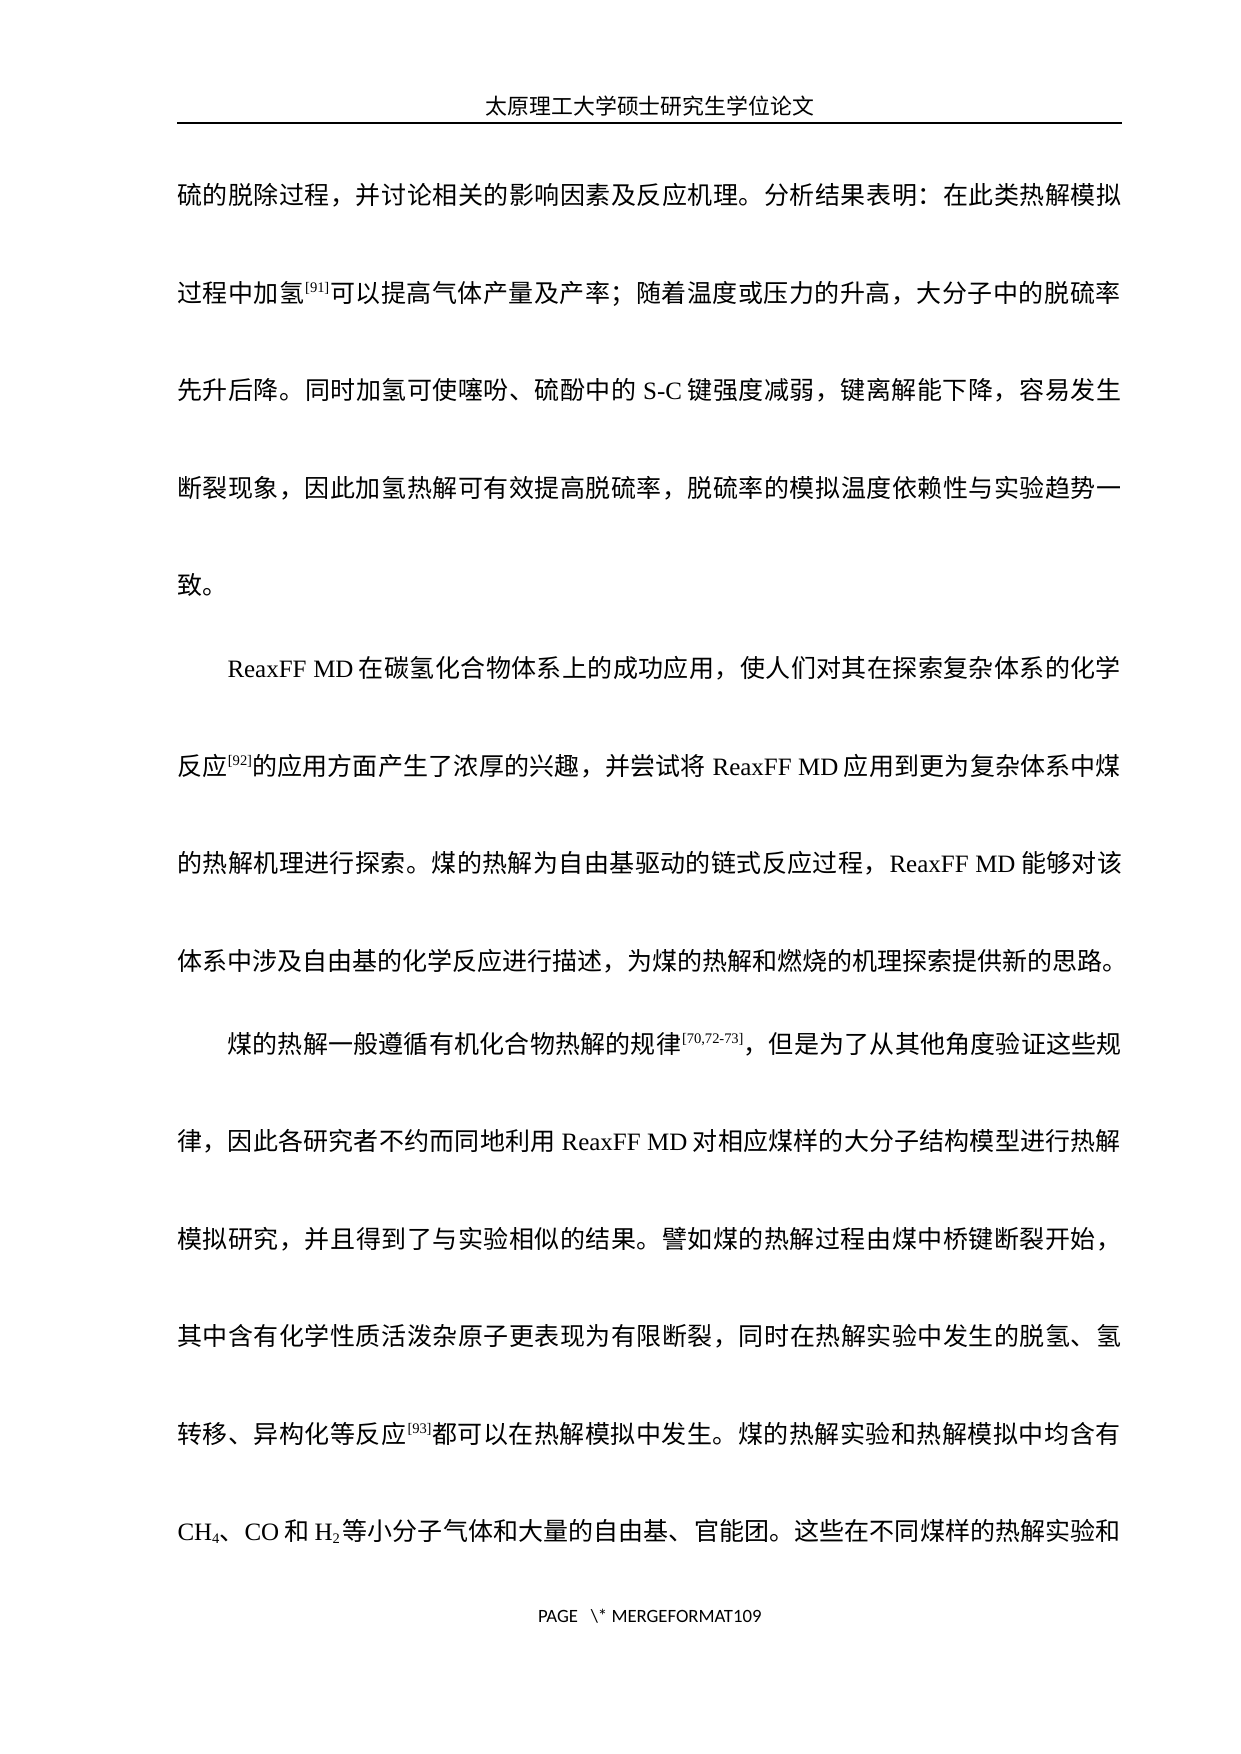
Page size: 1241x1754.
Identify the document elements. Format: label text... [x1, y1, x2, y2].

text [177, 161, 1122, 616]
text ReaxFF MD在碳氢化合物体系上的成功应用，使人们对其在探索复杂体系的化学反应[92]的应用方面产生了浓厚的兴趣，并尝试将ReaxFF MD应用到更为复杂体系中煤的热解机理进行探索。煤的热解为自由基驱动的链式反应过程，ReaxFF MD能够对该体系中涉及自由基的化学反应进行描述，为煤的热解和燃烧的机理探索提供新的思路。 [177, 634, 1122, 992]
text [177, 1010, 1122, 1562]
